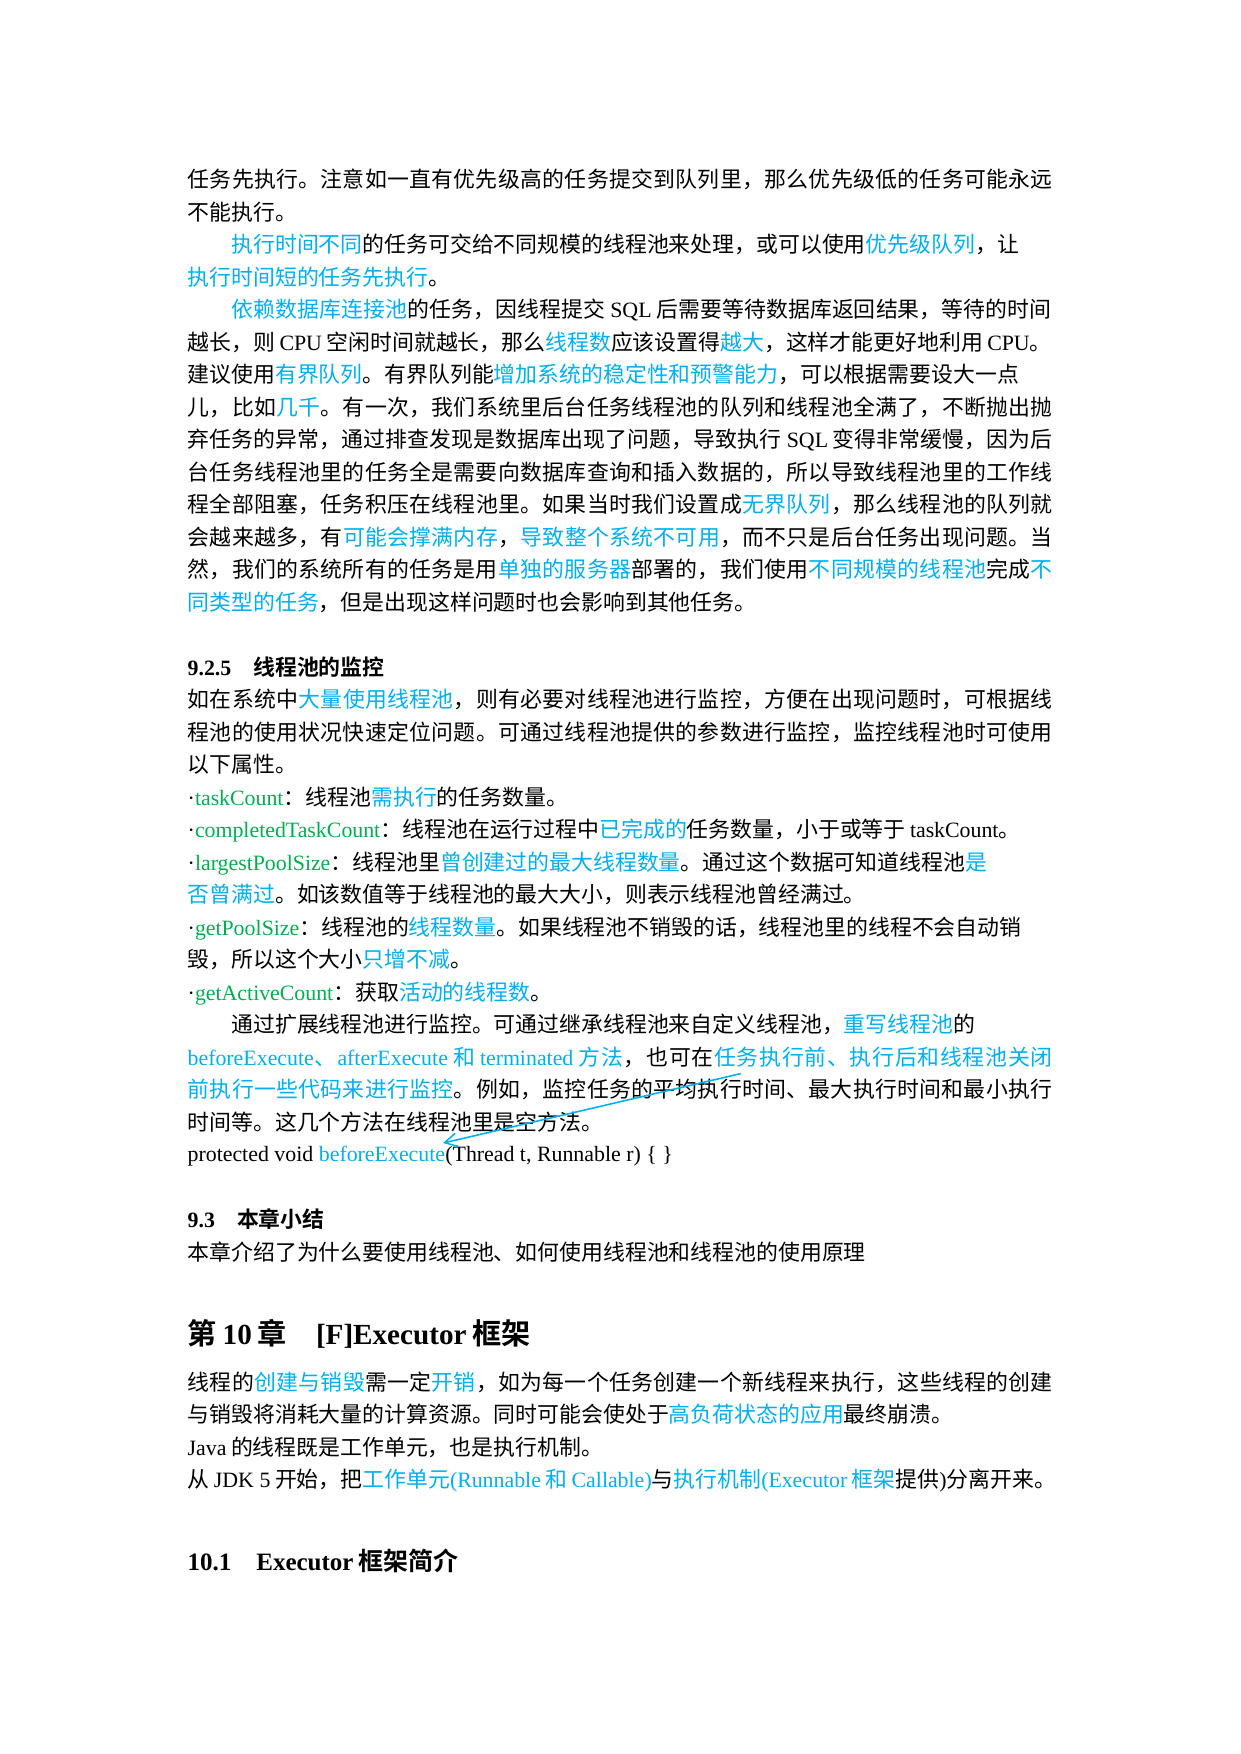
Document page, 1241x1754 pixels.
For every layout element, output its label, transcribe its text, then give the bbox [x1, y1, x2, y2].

text 从JDK 5开始，把工作单元(Runnable和Callable)与执行机制(Executor框架提供)分离开来。 [187, 1462, 1053, 1494]
text 9.2.5 线程池的监控 [187, 649, 1053, 682]
text ·largestPoolSize：线程池里曾创建过的最大线程数量。通过这个数据可知道线程池是 [187, 844, 1053, 877]
text 通过扩展线程池进行监控。可通过继承线程池来自定义线程池，重写线程池的 [187, 1007, 1053, 1039]
text 否曾满过。如该数值等于线程池的最大大小，则表示线程池曾经满过。 [187, 877, 1053, 909]
text 毁，所以这个大小只增不减。 [187, 942, 1053, 974]
text 线程的创建与销毁需一定开销，如为每一个任务创建一个新线程来执行，这些线程的创建与销毁将消耗大量的计算资源。同时可能会使处于高负荷状态的应用最终崩溃。 [187, 1364, 1053, 1429]
text protected void beforeExecute(Thread t, Runnable r) { } [187, 1137, 1053, 1169]
text 依赖数据库连接池的任务，因线程提交SQL后需要等待数据库返回结果，等待的时间越长，则CPU空闲时间就越长，那么线程数应该设置得越大，这样才能更好地利用CPU。 [187, 292, 1053, 357]
text Java的线程既是工作单元，也是执行机制。 [187, 1429, 1053, 1462]
text ·getActiveCount：获取活动的线程数。 [187, 974, 1053, 1007]
text 儿，比如几千。有一次，我们系统里后台任务线程池的队列和线程池全满了，不断抛出抛弃任务的异常，通过排查发现是数据库出现了问题，导致执行SQL变得非常缓慢，因为后台任务线程池里的任务全是需要向数据库查询和插入数据的，所以导致线程池里的工作线程全部阻塞，任务积压在线程池里。如果当时我们设置成无界队列，那么线程池的队列就会越来越多，有可能会撑满内存，导致整个系统不可用，而不只是后台任务出现问题。当然，我们的系统所有的任务是用单独的服务器部署的，我们使用不同规模的线程池完成不同类型的任务，但是出现这样问题时也会影响到其他任务。 [187, 389, 1053, 617]
text 第10章 [F]Executor框架 [187, 1299, 1053, 1364]
text 建议使用有界队列。有界队列能增加系统的稳定性和预警能力，可以根据需要设大一点 [187, 357, 1053, 389]
text 10.1 Executor框架简介 [187, 1527, 1053, 1592]
picture [194, 891, 202, 897]
text 执行时间短的任务先执行。 [187, 259, 1053, 292]
text 如在系统中大量使用线程池，则有必要对线程池进行监控，方便在出现问题时，可根据线程池的使用状况快速定位问题。可通过线程池提供的参数进行监控，监控线程池时可使用以下属性。 [187, 682, 1053, 779]
text ·completedTaskCount：线程池在运行过程中已完成的任务数量，小于或等于taskCount。 [187, 812, 1053, 844]
text 本章介绍了为什么要使用线程池、如何使用线程池和线程池的使用原理 [187, 1234, 1053, 1267]
text ·getPoolSize：线程池的线程数量。如果线程池不销毁的话，线程池里的线程不会自动销 [187, 909, 1053, 942]
text ·taskCount：线程池需执行的任务数量。 [187, 779, 1053, 812]
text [187, 162, 1053, 227]
text 9.3 本章小结 [187, 1202, 1053, 1234]
text beforeExecute、afterExecute和terminated方法，也可在任务执行前、执行后和线程池关闭前执行一些代码来进行监控。例如，监控任务的平均执行时间、最大执行时间和最小执行时间等。这几个方法在线程池里是空方法。 [187, 1039, 1053, 1137]
picture [670, 1414, 685, 1424]
text 执行时间不同的任务可交给不同规模的线程池来处理，或可以使用优先级队列，让 [187, 227, 1053, 259]
